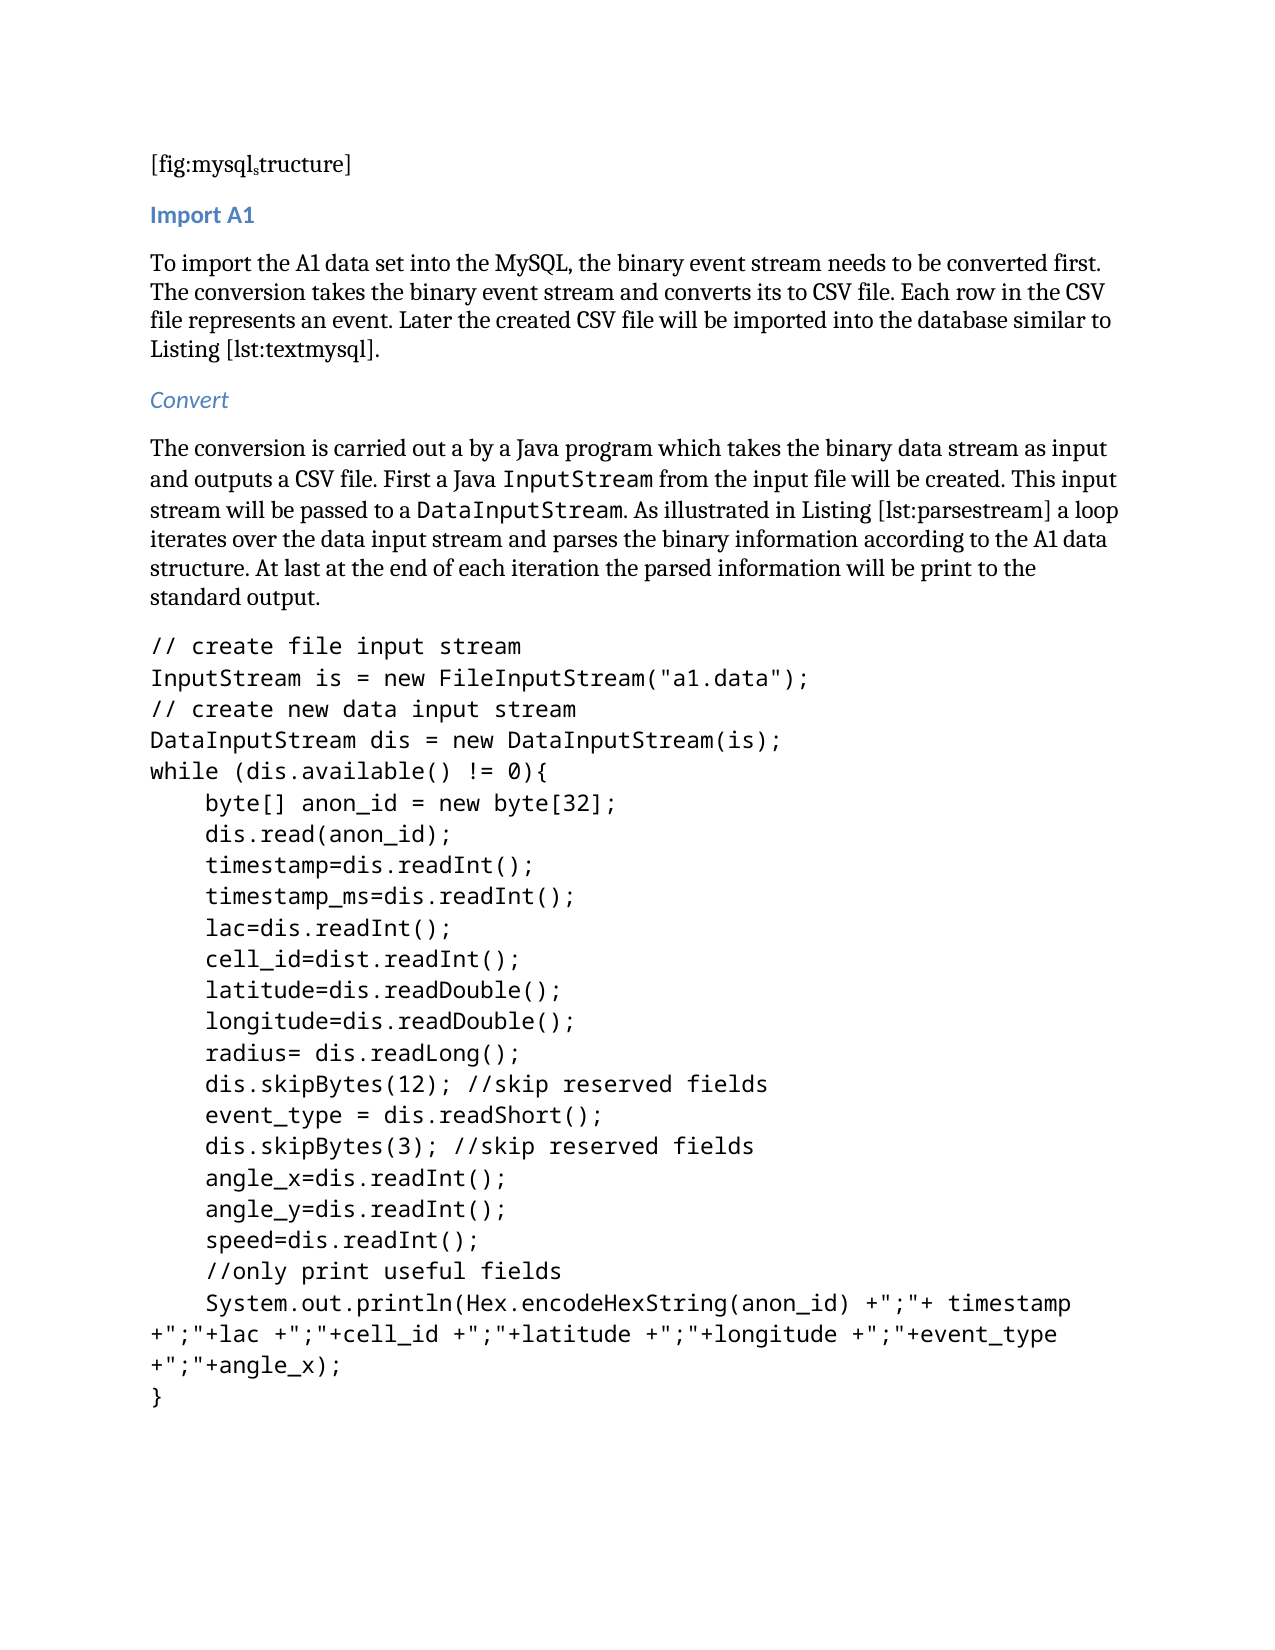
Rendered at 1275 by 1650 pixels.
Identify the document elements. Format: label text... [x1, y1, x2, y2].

text // create file input stream InputStream is = new FileInputStream("a1.data"); // create new data input stream DataInputStream dis = new DataInputStream(is); while (dis.available() != 0){ byte[] anon_id = new byte[32]; dis.read(anon_id); timestamp=dis.readInt(); timestamp_ms=dis.readInt(); lac=dis.readInt(); cell_id=dist.readInt(); latitude=dis.readDouble(); longitude=dis.readDouble(); radius= dis.readLong(); dis.skipBytes(12); //skip reserved fields event_type = dis.readShort(); dis.skipBytes(3); //skip reserved fields angle_x=dis.readInt(); angle_y=dis.readInt(); speed=dis.readInt(); //only print useful fields System.out.println(Hex.encodeHexString(anon_id) +";"+ timestamp +";"+lac +";"+cell_id +";"+latitude +";"+longitude +";"+event_type +";"+angle_x); } [150, 630, 1125, 1411]
text To import the A1 data set into the MySQL, the binary event stream needs to be converted first. The conversion takes the binary event stream and converts its to CSV file. Each row in the CSV file represents an event. Later the created CSV file will be imported into the database similar to Listing [lst:textmysql]. [150, 249, 1125, 364]
subtitle Convert [150, 385, 1125, 415]
subtitle Import A1 [150, 199, 1125, 230]
text [fig:mysqlstructure] [150, 150, 1125, 179]
text The conversion is carried out a by a Java program which takes the binary data stream as input and outputs a CSV file. First a Java InputStream from the input file will be created. This input stream will be passed to a DataInputStream. As illustrated in Listing [lst:parsestream] a loop iterates over the data input stream and parses the binary information according to the A1 data structure. At last at the end of each iteration the parsed information will be print to the standard output. [150, 434, 1125, 611]
